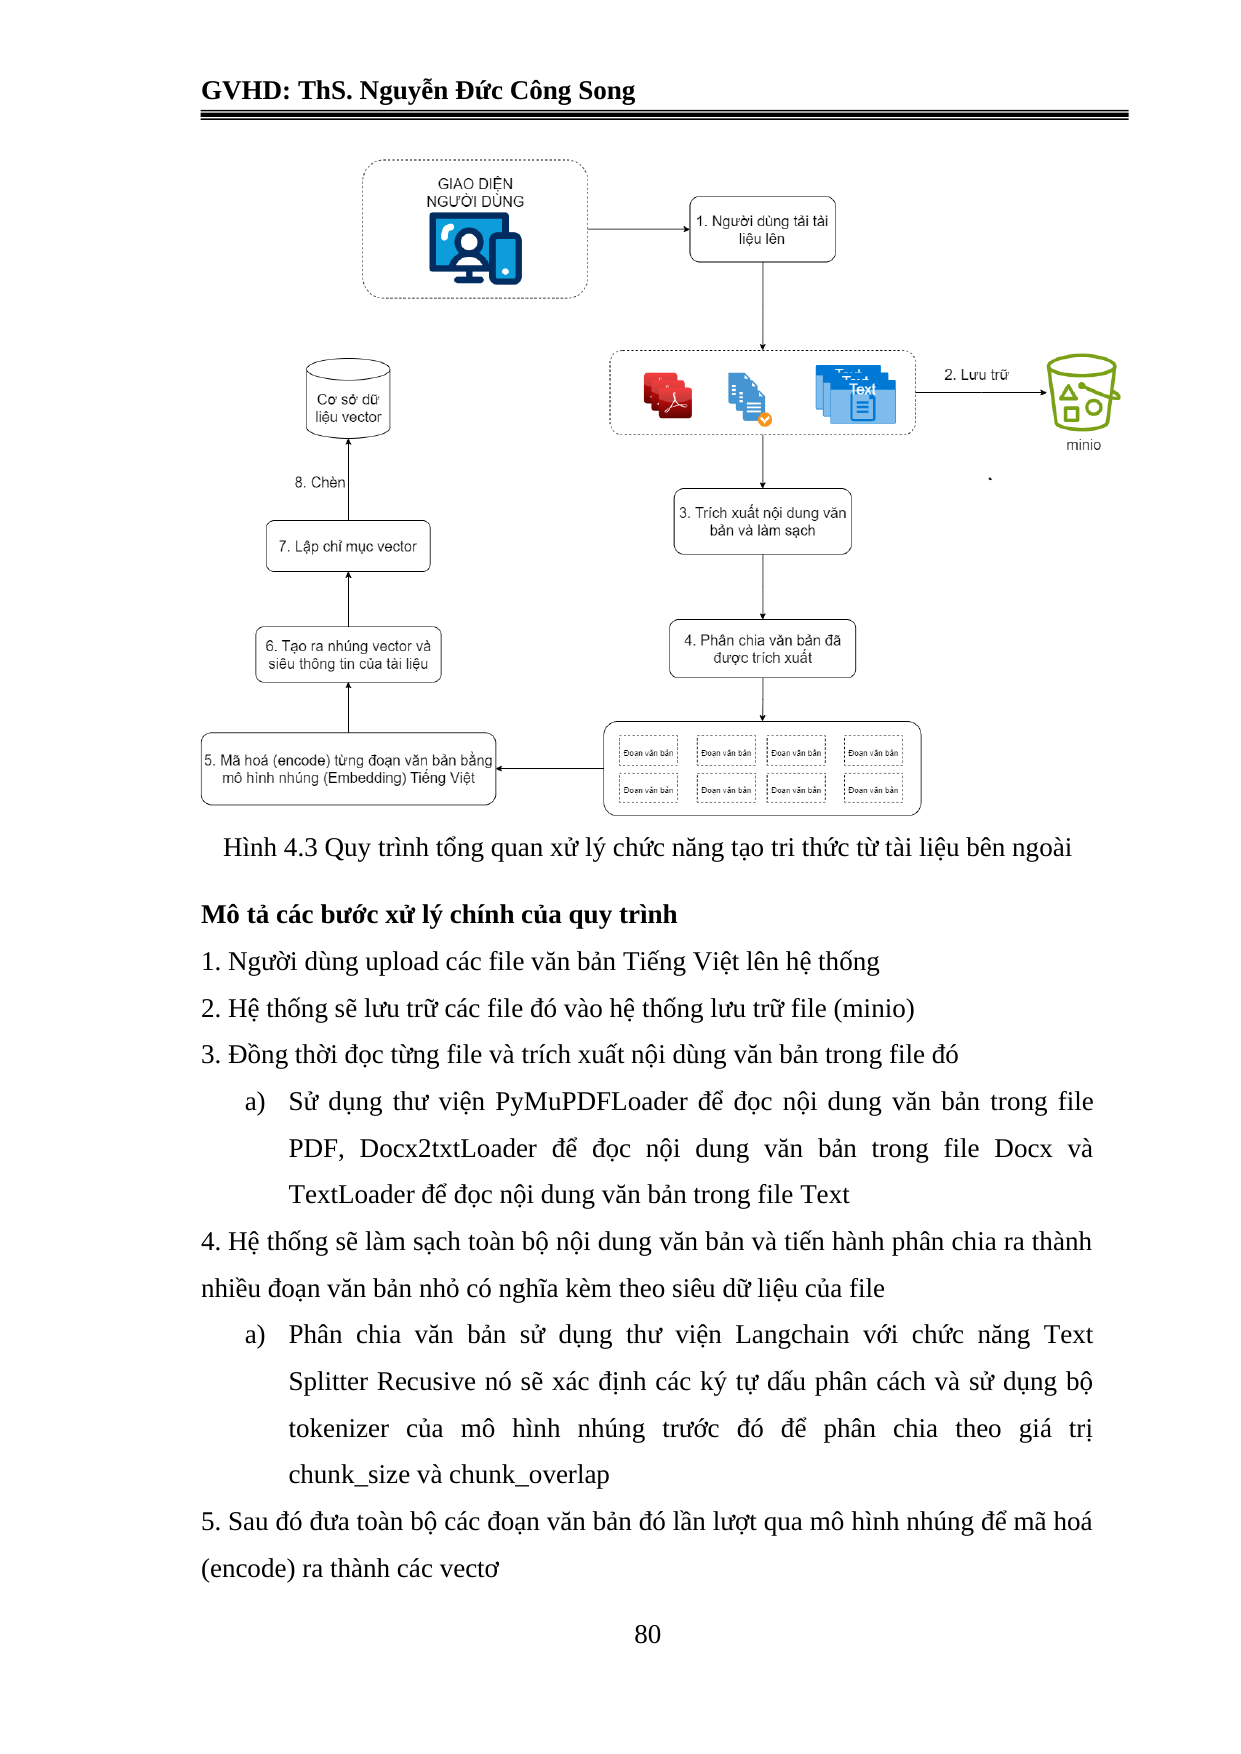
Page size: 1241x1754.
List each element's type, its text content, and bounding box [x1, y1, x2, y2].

list Người dùng upload các file văn bản Tiếng Việt lên hệ thống [201, 945, 1094, 976]
list Đồng thời đọc từng file và trích xuất nội dùng văn bản trong file đó [201, 1038, 1094, 1070]
list Hệ thống sẽ làm sạch toàn bộ nội dung văn bản và tiến hành phân chia ra thành nhiều đoạn văn bản nhỏ có nghĩa kèm theo siêu dữ liệu của file [201, 1225, 1094, 1303]
list Hệ thống sẽ lưu trữ các file đó vào hệ thống lưu trữ file (minio) [201, 992, 1094, 1023]
text Mô tả các bước xử lý chính của quy trình [201, 898, 1094, 930]
list Sau đó đưa toàn bộ các đoạn văn bản đó lần lượt qua mô hình nhúng để mã hoá (encode) ra thành các vectơ [201, 1505, 1094, 1583]
list Phân chia văn bản sử dụng thư viện Langchain với chức năng Text Splitter Recusive nó sẽ xác định các ký tự dấu phân cách và sử dụng bộ tokenizer của mô hình nhúng trước đó để phân chia theo giá trị chunk_size và chunk_overlap [244, 1318, 1094, 1490]
picture [200, 159, 1121, 816]
list Sử dụng thư viện PyMuPDFLoader để đọc nội dung văn bản trong file PDF, Docx2txtLoader để đọc nội dung văn bản trong file Docx và TextLoader để đọc nội dung văn bản trong file Text [244, 1085, 1094, 1210]
